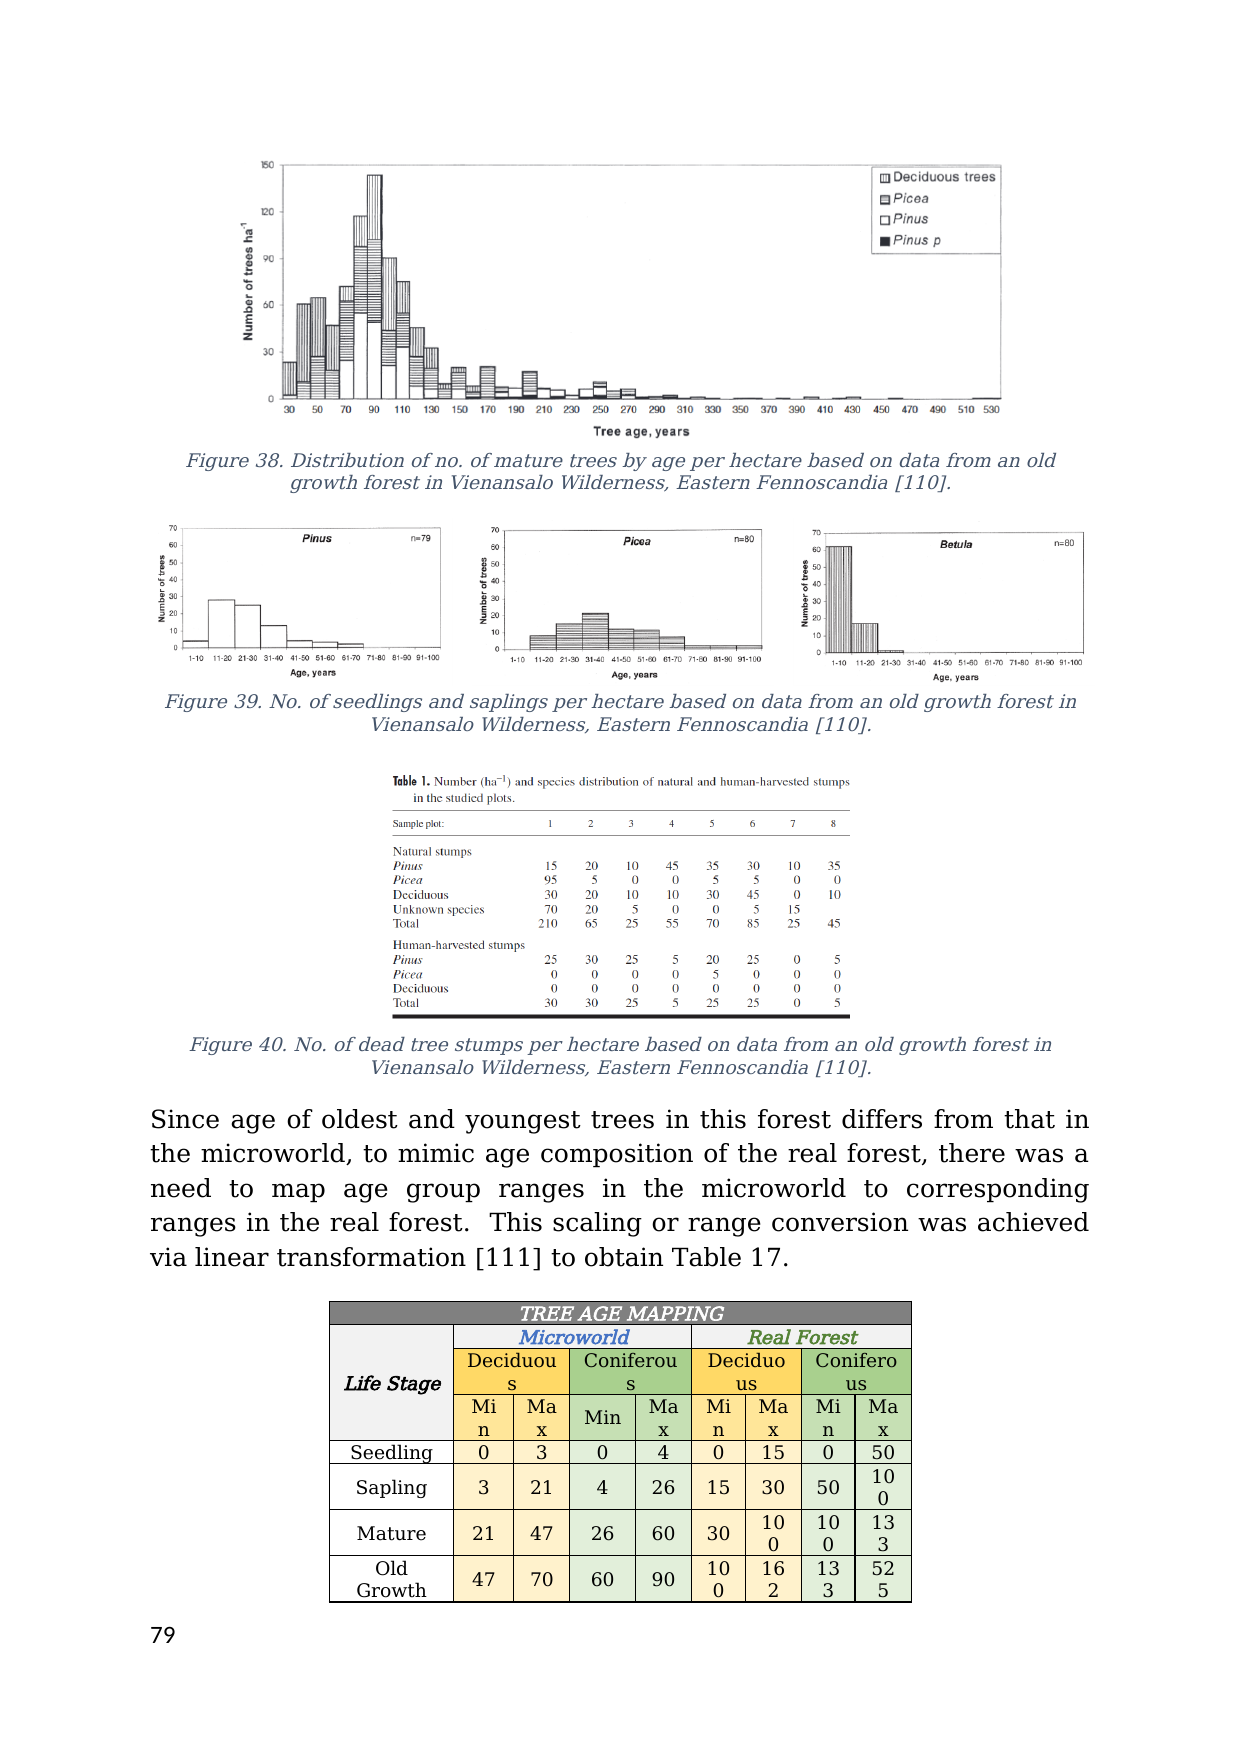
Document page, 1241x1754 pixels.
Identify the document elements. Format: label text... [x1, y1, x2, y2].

table_cell 47 [514, 1510, 569, 1555]
table_cell 50 [802, 1464, 854, 1509]
table_cell 3 [514, 1441, 569, 1463]
table_cell 133 [856, 1510, 911, 1555]
picture [230, 150, 1010, 444]
table_cell Real Forest [692, 1325, 911, 1348]
table_cell Min [570, 1395, 635, 1440]
table_cell 70 [514, 1556, 569, 1601]
table_cell Deciduous [454, 1349, 569, 1394]
table_cell 100 [746, 1510, 801, 1555]
table_cell 525 [856, 1556, 911, 1601]
table_cell 3 [454, 1464, 513, 1509]
table_cell 30 [692, 1510, 745, 1555]
table_cell 90 [636, 1556, 691, 1601]
table_cell 100 [802, 1510, 854, 1555]
table_cell Min [802, 1395, 854, 1440]
table_cell 15 [692, 1464, 745, 1509]
table_cell Max [856, 1395, 911, 1440]
table_cell 21 [454, 1510, 513, 1555]
text Figure 39. No. of seedlings and saplings per hectare based on data from an old growth forest in Vienansalo Wilderness, Eastern Fennoscandia [110]. [150, 690, 1090, 735]
table_cell 60 [570, 1556, 635, 1601]
table_cell Life Stage [330, 1325, 453, 1440]
table_cell Deciduous [692, 1349, 801, 1394]
table_cell 21 [514, 1464, 569, 1509]
table_cell 47 [454, 1556, 513, 1601]
table_cell 15 [746, 1441, 801, 1463]
table_cell 26 [570, 1510, 635, 1555]
table_cell 100 [692, 1556, 745, 1601]
table_cell 0 [454, 1441, 513, 1463]
text Figure 38. Distribution of no. of mature trees by age per hectare based on data from an old growth forest in Vienansalo Wilderness, Eastern Fennoscandia [110]. [150, 448, 1090, 493]
table_cell 0 [570, 1441, 635, 1463]
table_cell 0 [692, 1441, 745, 1463]
table_cell Old Growth [330, 1556, 453, 1601]
table_cell Max [746, 1395, 801, 1440]
picture [383, 760, 857, 1029]
table_cell 30 [746, 1464, 801, 1509]
text Since age of oldest and youngest trees in this forest differs from that in the microworld, to mimic age composition of the real forest, there was a need to map age group ranges in the microworld to corresponding ranges in the real forest. This scaling or range conversion was achieved via linear transformation [111] to obtain Table 17. [150, 1103, 1090, 1271]
picture [150, 518, 1095, 686]
table_cell 50 [856, 1441, 911, 1463]
table_cell 26 [636, 1464, 691, 1509]
table_cell 60 [636, 1510, 691, 1555]
table_cell Max [636, 1395, 691, 1440]
table_cell Min [454, 1395, 513, 1440]
table_cell Max [514, 1395, 569, 1440]
table_cell Min [692, 1395, 745, 1440]
table_cell 133 [802, 1556, 854, 1601]
table_cell Mature [330, 1510, 453, 1555]
table_cell 162 [746, 1556, 801, 1601]
table_cell 100 [856, 1464, 911, 1509]
table_cell Microworld [454, 1325, 691, 1348]
table_cell 0 [802, 1441, 854, 1463]
table_cell Sapling [330, 1464, 453, 1509]
table_header TREE AGE MAPPING [330, 1302, 911, 1324]
table_cell Seedling [330, 1441, 453, 1463]
table_cell Coniferous [570, 1349, 691, 1394]
table_cell 4 [636, 1441, 691, 1463]
table_cell 4 [570, 1464, 635, 1509]
text Figure 40. No. of dead tree stumps per hectare based on data from an old growth forest in Vienansalo Wilderness, Eastern Fennoscandia [110]. [150, 1033, 1090, 1078]
